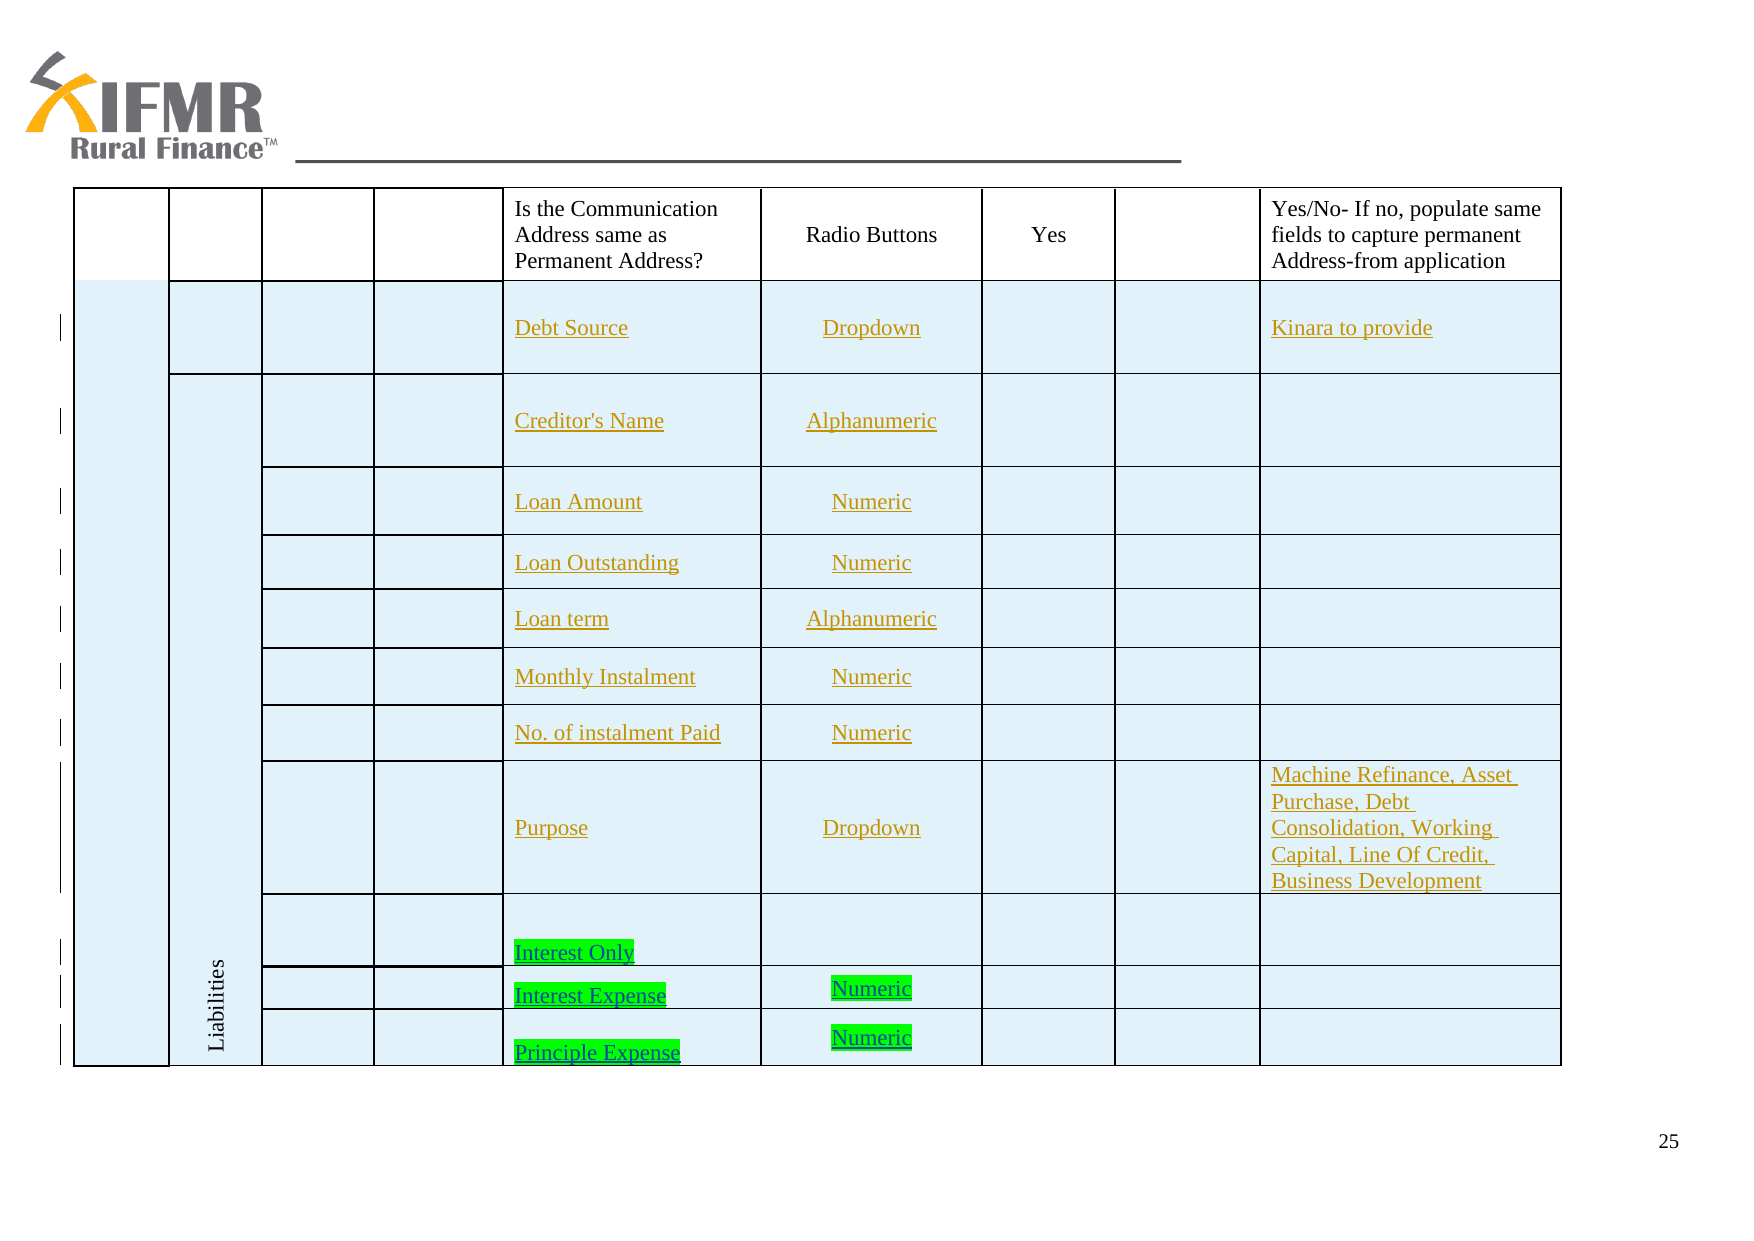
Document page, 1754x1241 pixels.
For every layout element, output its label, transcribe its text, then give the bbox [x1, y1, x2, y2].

table_cell Yes [983, 188, 1115, 280]
table_cell Yes/No- If no, populate same fields to capture permanent Address-from application [1261, 188, 1560, 280]
picture [18, 45, 284, 166]
table_cell Is the Communication Address same as Permanent Address? [504, 188, 761, 280]
table_cell [1116, 188, 1260, 280]
table_cell Radio Buttons [762, 188, 982, 280]
